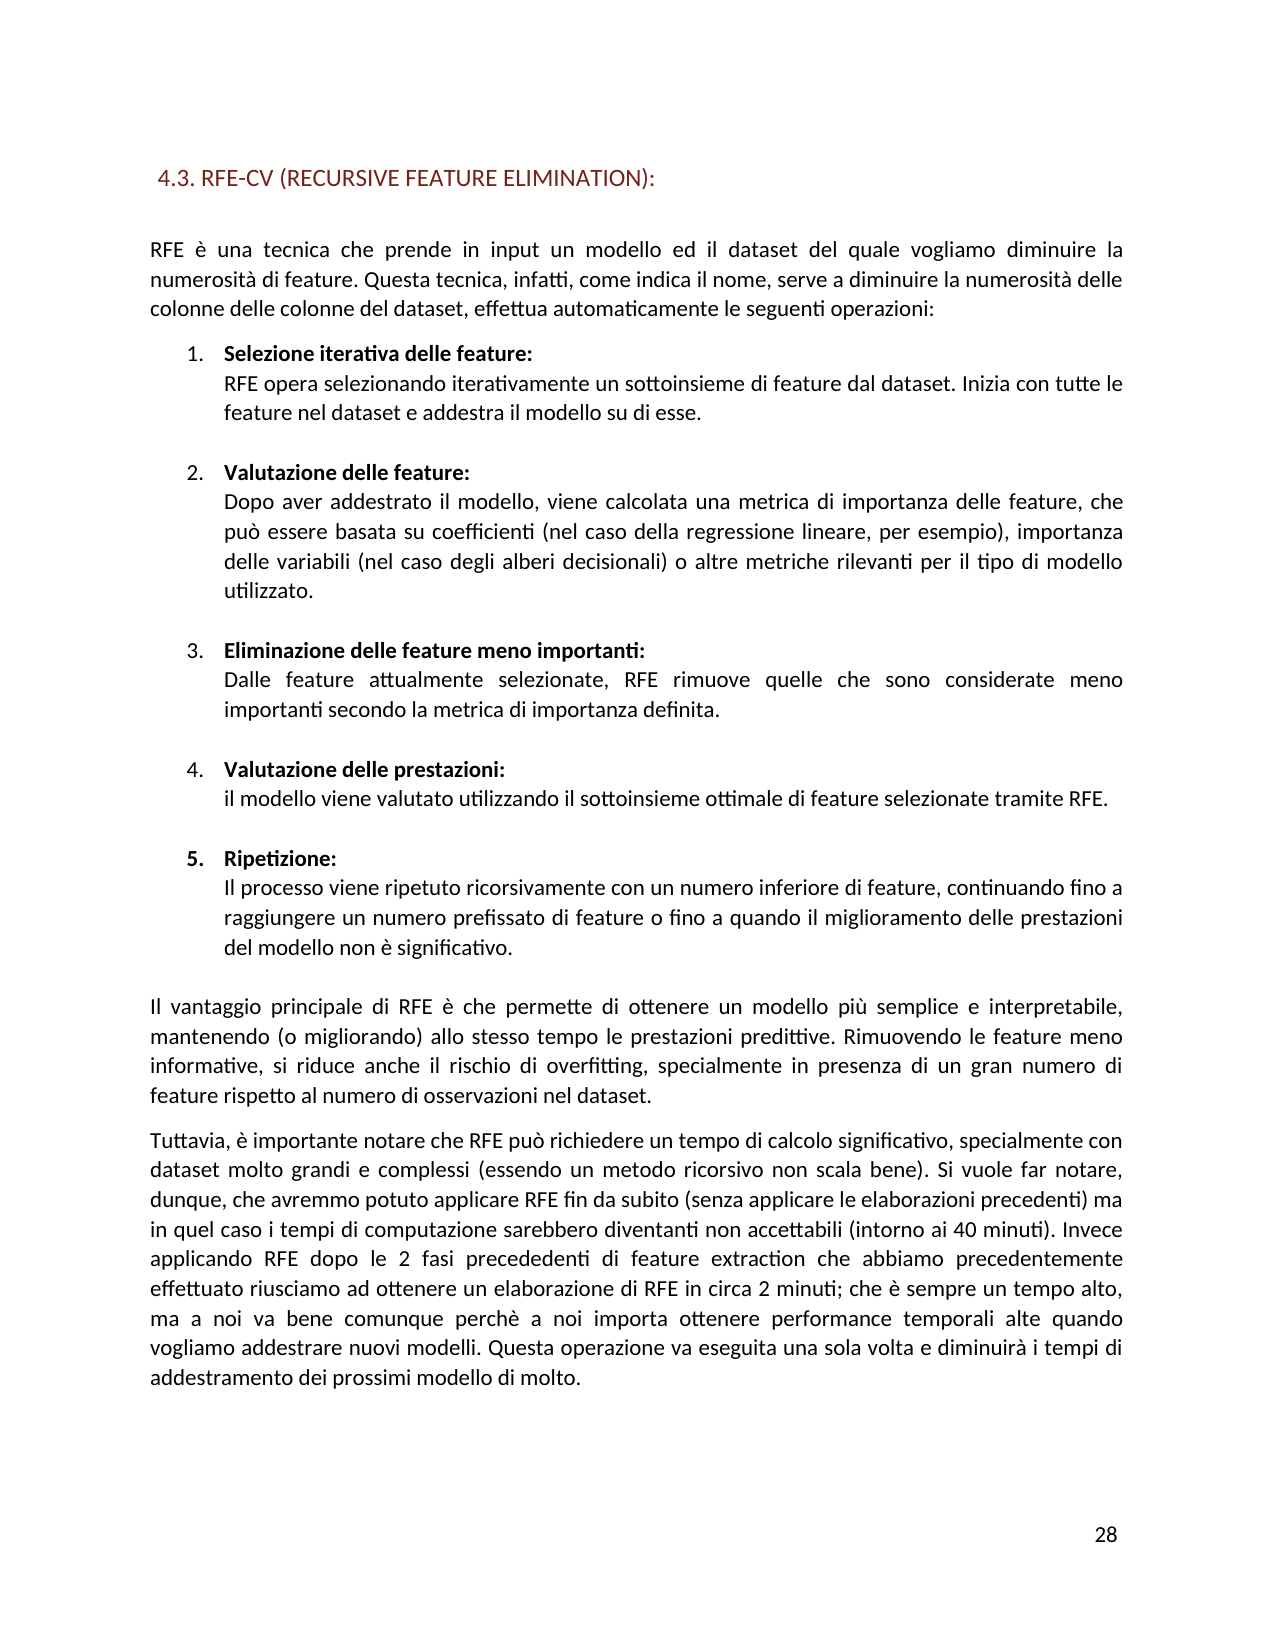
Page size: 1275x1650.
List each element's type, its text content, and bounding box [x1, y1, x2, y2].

list Selezione iterativa delle feature: [186, 337, 1125, 367]
text il modello viene valutato utilizzando il sottoinsieme ottimale di feature selezionate tramite RFE. [224, 783, 1125, 812]
subtitle 4.3. RFE-CV (Recursive feature elimination): [157, 162, 1117, 193]
list Valutazione delle prestazioni: [186, 753, 1125, 783]
text Dalle feature attualmente selezionate, RFE rimuove quelle che sono considerate meno importanti secondo la metrica di importanza definita. [224, 664, 1125, 723]
text Dopo aver addestrato il modello, viene calcolata una metrica di importanza delle feature, che può essere basata su coefficienti (nel caso della regressione lineare, per esempio), importanza delle variabili (nel caso degli alberi decisionali) o altre metriche rilevanti per il tipo di modello utilizzato. [224, 486, 1125, 604]
text Tuttavia, è importante notare che RFE può richiedere un tempo di calcolo significativo, specialmente con dataset molto grandi e complessi (essendo un metodo ricorsivo non scala bene). Si vuole far notare, dunque, che avremmo potuto applicare RFE fin da subito (senza applicare le elaborazioni precedenti) ma in quel caso i tempi di computazione sarebbero diventanti non accettabili (intorno ai 40 minuti). Invece applicando RFE dopo le 2 fasi precededenti di feature extraction che abbiamo precedentemente effettuato riusciamo ad ottenere un elaborazione di RFE in circa 2 minuti; che è sempre un tempo alto, ma a noi va bene comunque perchè a noi importa ottenere performance temporali alte quando vogliamo addestrare nuovi modelli. Questa operazione va eseguita una sola volta e diminuirà i tempi di addestramento dei prossimi modello di molto. [150, 1124, 1125, 1391]
list Eliminazione delle feature meno importanti: [186, 634, 1125, 664]
text RFE è una tecnica che prende in input un modello ed il dataset del quale vogliamo diminuire la numerosità di feature. Questa tecnica, infatti, come indica il nome, serve a diminuire la numerosità delle colonne delle colonne del dataset, effettua automaticamente le seguenti operazioni: [150, 233, 1125, 323]
list Ripetizione: [186, 842, 1125, 872]
text Il vantaggio principale di RFE è che permette di ottenere un modello più semplice e interpretabile, mantenendo (o migliorando) allo stesso tempo le prestazioni predittive. Rimuovendo le feature meno informative, si riduce anche il rischio di overfitting, specialmente in presenza di un gran numero di feature rispetto al numero di osservazioni nel dataset. [150, 991, 1125, 1109]
text RFE opera selezionando iterativamente un sottoinsieme di feature dal dataset. Inizia con tutte le feature nel dataset e addestra il modello su di esse. [224, 367, 1125, 426]
list Valutazione delle feature: [186, 456, 1125, 486]
text Il processo viene ripetuto ricorsivamente con un numero inferiore di feature, continuando fino a raggiungere un numero prefissato di feature o fino a quando il miglioramento delle prestazioni del modello non è significativo. [224, 872, 1125, 961]
